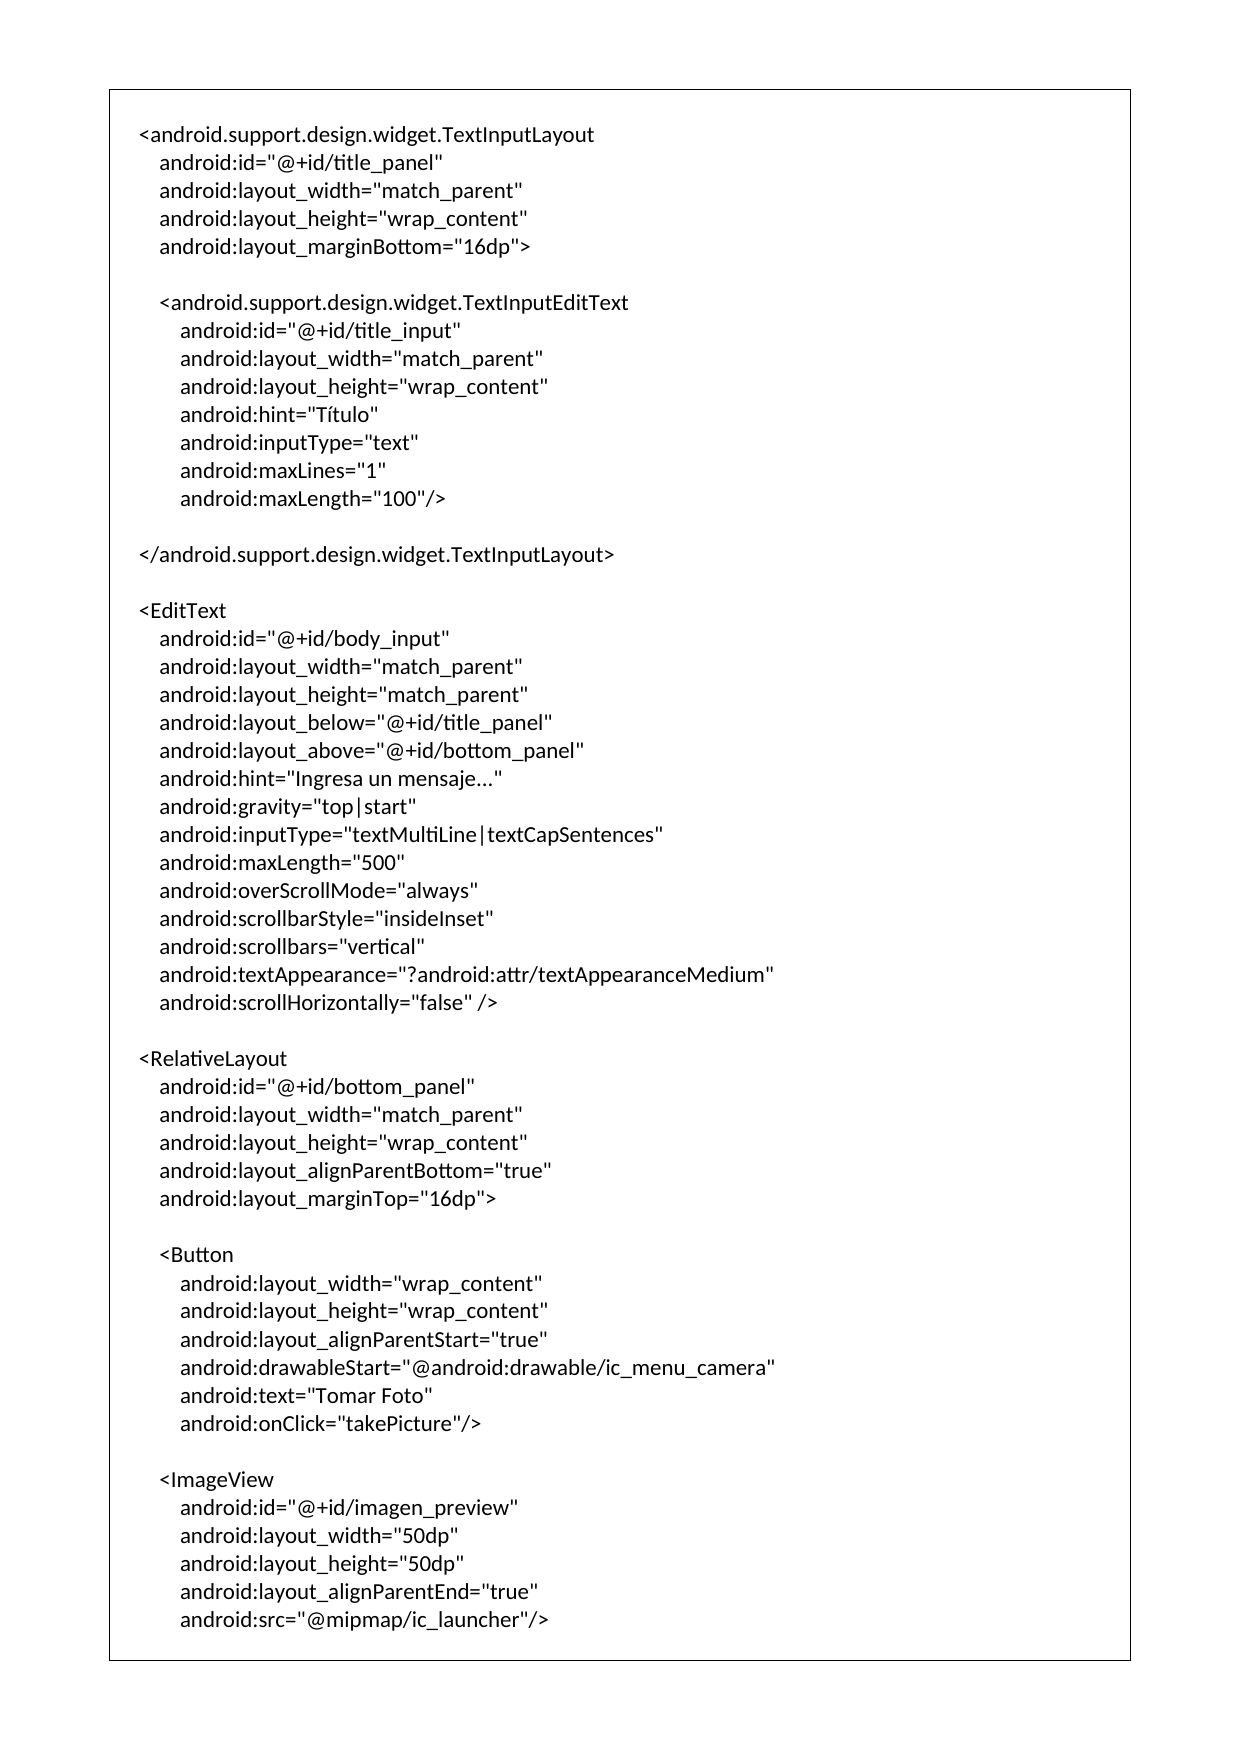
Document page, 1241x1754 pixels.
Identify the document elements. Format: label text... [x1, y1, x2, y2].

text android:drawableStart="@android:drawable/ic_menu_camera" [118, 1353, 1122, 1381]
text android:textAppearance="?android:attr/textAppearanceMedium" [118, 960, 1122, 988]
text android:src="@mipmap/ic_launcher"/> [118, 1605, 1122, 1633]
text android:id="@+id/title_panel" [118, 148, 1122, 176]
text android:layout_alignParentStart="true" [118, 1325, 1122, 1353]
text <EditText [118, 596, 1122, 624]
text <ImageView [118, 1465, 1122, 1493]
text android:scrollbars="vertical" [118, 932, 1122, 960]
text android:gravity="top|start" [118, 792, 1122, 820]
text android:layout_height="wrap_content" [118, 1297, 1122, 1325]
text android:layout_height="50dp" [118, 1549, 1122, 1577]
text android:layout_height="match_parent" [118, 680, 1122, 708]
text android:layout_width="50dp" [118, 1521, 1122, 1549]
text android:maxLength="500" [118, 848, 1122, 876]
text android:layout_height="wrap_content" [118, 204, 1122, 232]
text android:layout_below="@+id/title_panel" [118, 708, 1122, 736]
text android:inputType="textMultiLine|textCapSentences" [118, 820, 1122, 848]
text android:id="@+id/bottom_panel" [118, 1072, 1122, 1101]
text android:id="@+id/body_input" [118, 624, 1122, 652]
text <RelativeLayout [118, 1044, 1122, 1072]
text android:maxLines="1" [118, 456, 1122, 484]
text <android.support.design.widget.TextInputEditText [118, 288, 1122, 316]
text android:overScrollMode="always" [118, 876, 1122, 904]
text android:id="@+id/title_input" [118, 316, 1122, 344]
text android:layout_alignParentEnd="true" [118, 1577, 1122, 1605]
text android:layout_width="match_parent" [118, 344, 1122, 372]
text android:layout_marginTop="16dp"> [118, 1184, 1122, 1213]
text android:layout_above="@+id/bottom_panel" [118, 736, 1122, 764]
text android:layout_width="match_parent" [118, 652, 1122, 680]
text android:layout_height="wrap_content" [118, 1128, 1122, 1157]
text <Button [118, 1241, 1122, 1269]
text </android.support.design.widget.TextInputLayout> [118, 540, 1122, 568]
text android:inputType="text" [118, 428, 1122, 456]
text android:layout_alignParentBottom="true" [118, 1157, 1122, 1184]
text <android.support.design.widget.TextInputLayout [118, 120, 1122, 148]
text android:hint="Título" [118, 400, 1122, 428]
text android:id="@+id/imagen_preview" [118, 1493, 1122, 1521]
text android:layout_height="wrap_content" [118, 372, 1122, 400]
text android:scrollbarStyle="insideInset" [118, 904, 1122, 932]
text android:layout_width="wrap_content" [118, 1269, 1122, 1297]
text android:layout_width="match_parent" [118, 1101, 1122, 1128]
text android:text="Tomar Foto" [118, 1381, 1122, 1409]
text android:onClick="takePicture"/> [118, 1409, 1122, 1437]
text android:layout_width="match_parent" [118, 176, 1122, 204]
text android:maxLength="100"/> [118, 484, 1122, 512]
text android:layout_marginBottom="16dp"> [118, 232, 1122, 260]
text android:scrollHorizontally="false" /> [118, 988, 1122, 1016]
text android:hint="Ingresa un mensaje..." [118, 764, 1122, 792]
